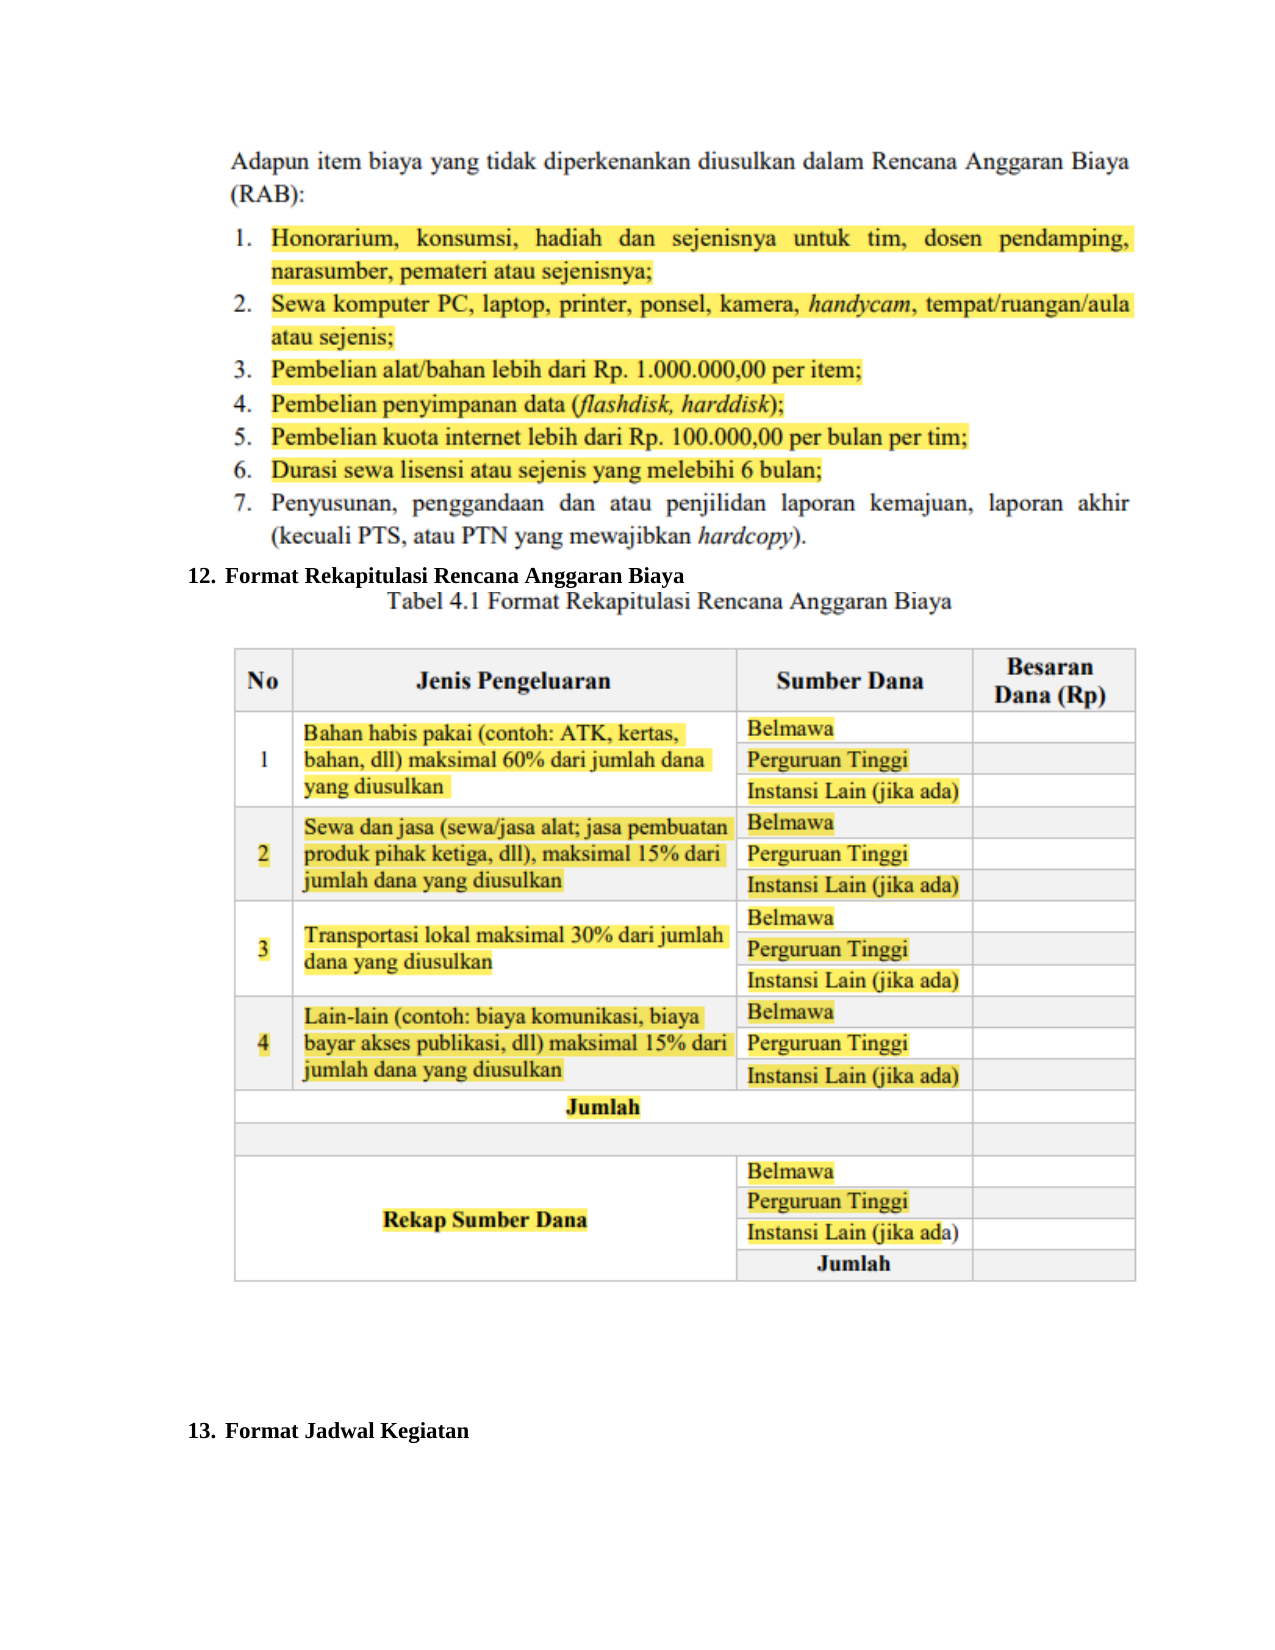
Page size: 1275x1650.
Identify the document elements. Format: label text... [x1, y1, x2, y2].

list Format Jadwal Kegiatan [187, 1417, 1125, 1443]
picture [225, 150, 1135, 558]
list Format Rekapitulasi Rencana Anggaran Biaya [187, 562, 1125, 588]
picture [225, 592, 1149, 1293]
